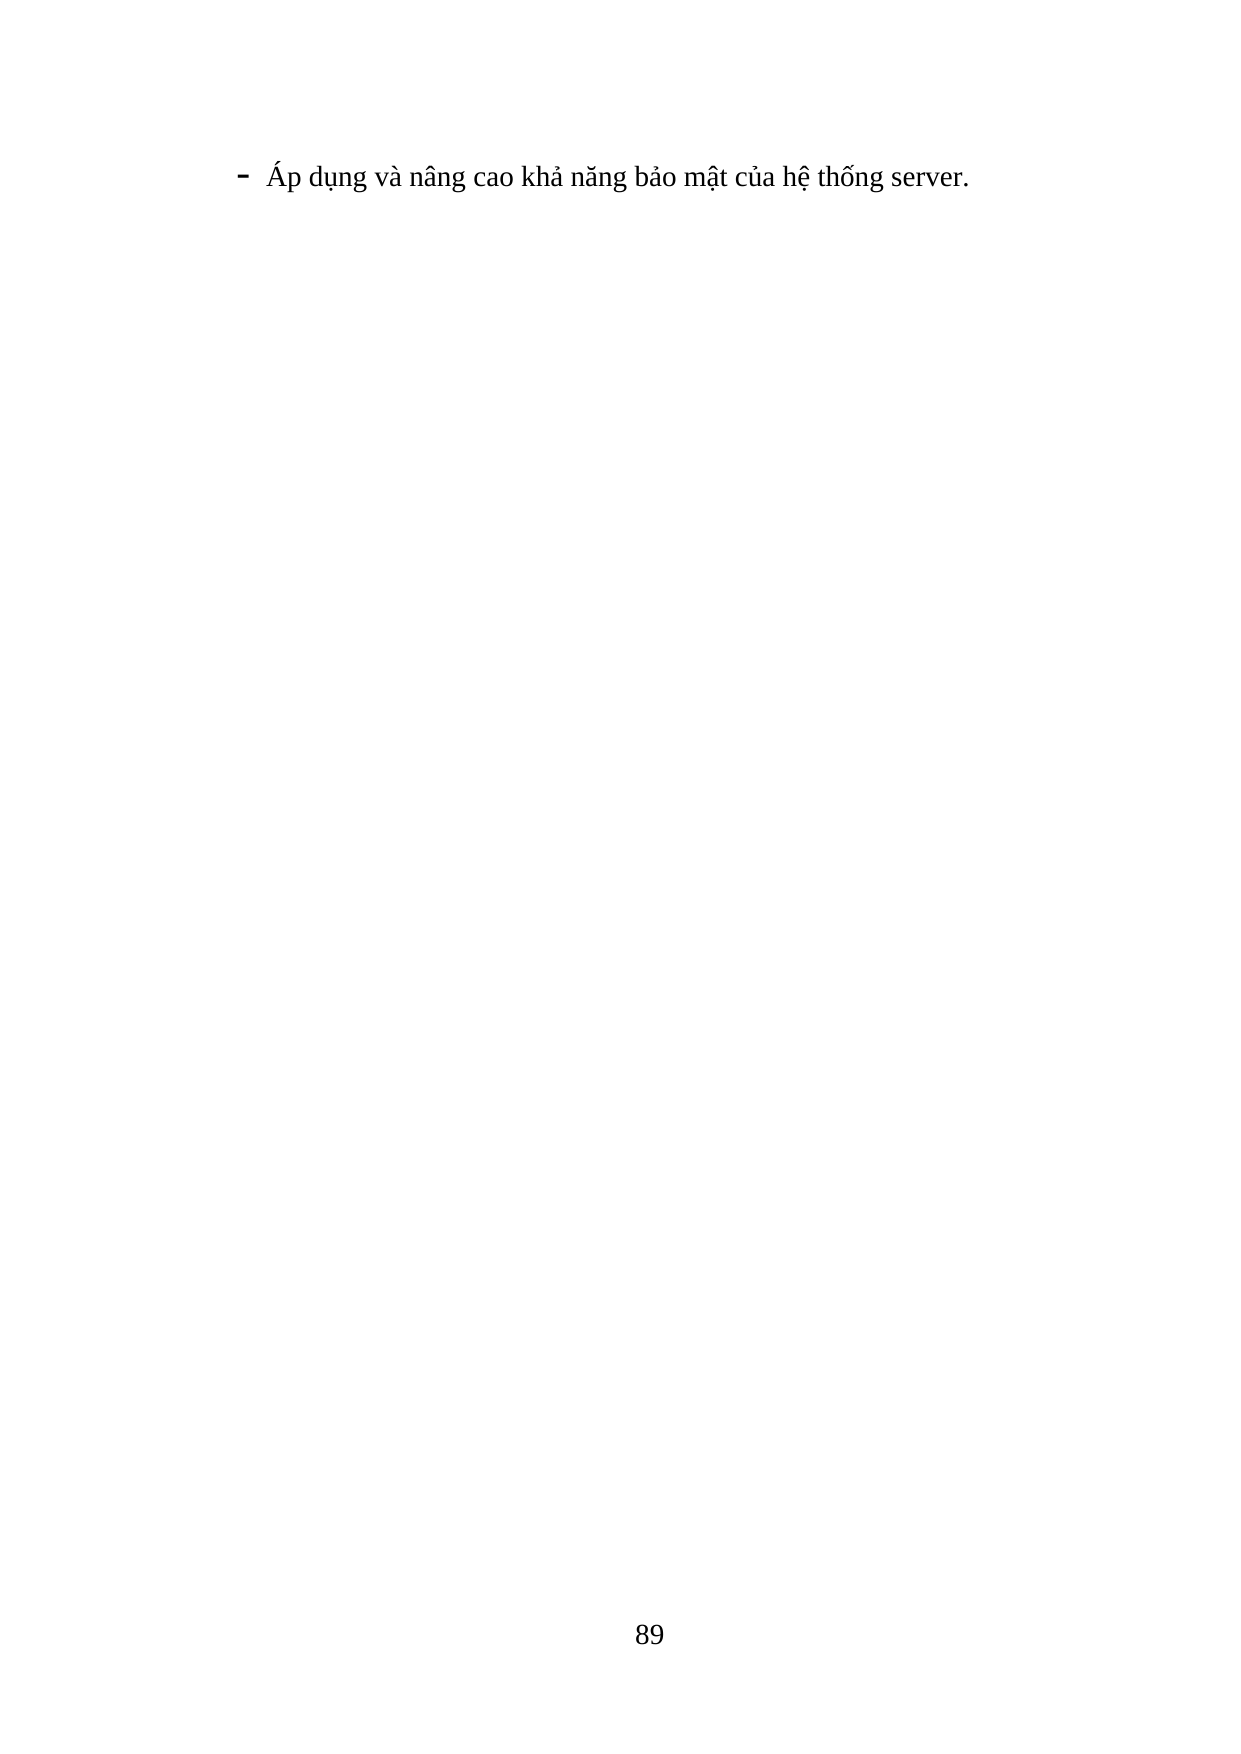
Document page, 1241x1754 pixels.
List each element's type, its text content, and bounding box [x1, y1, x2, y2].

list Áp dụng và nâng cao khả năng bảo mật của hệ thống server. [236, 148, 1122, 196]
